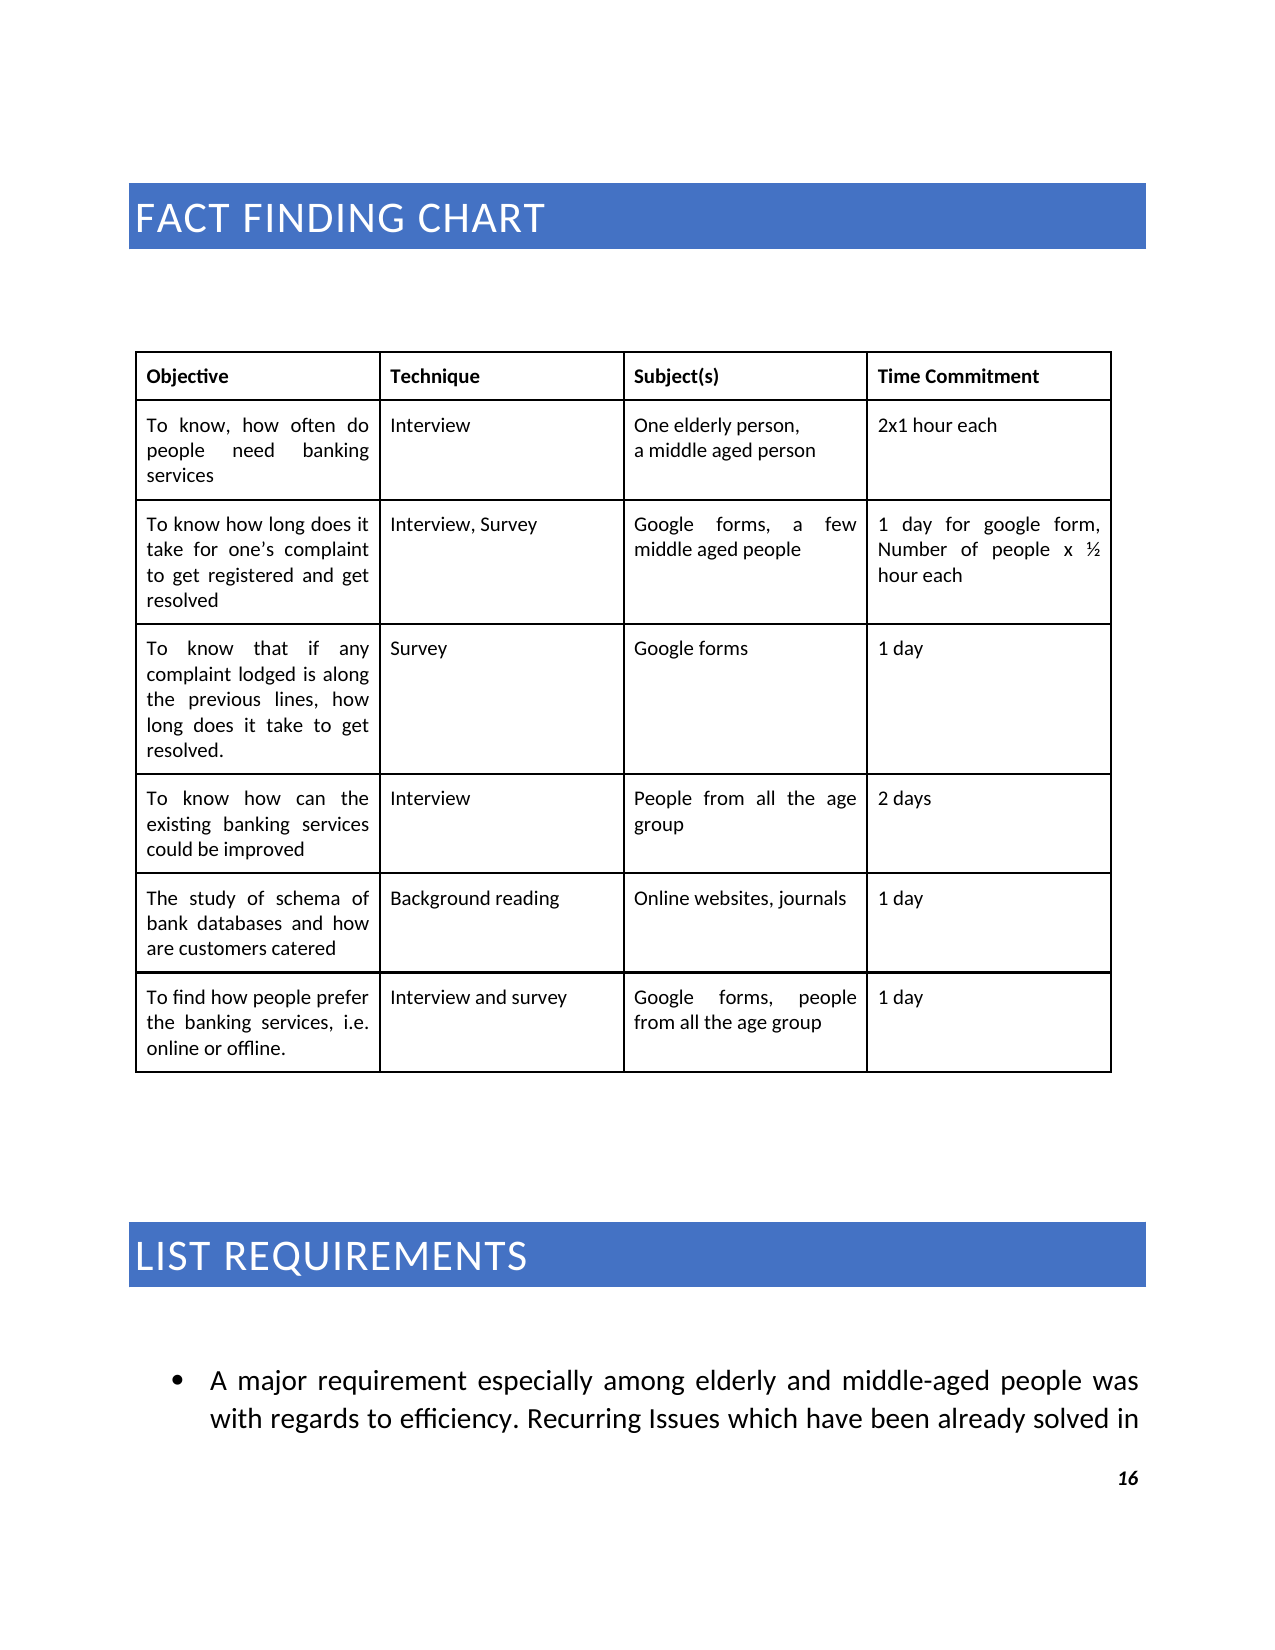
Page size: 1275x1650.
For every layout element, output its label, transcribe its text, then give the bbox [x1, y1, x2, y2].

table_cell To know, how often do people need banking services [137, 401, 379, 498]
table_cell To know how long does it take for one’s complaint to get registered and get resolved [137, 501, 379, 623]
table_cell One elderly person, a middle aged person [625, 401, 866, 498]
table_cell Google forms [625, 625, 866, 773]
table_cell Google forms, a few middle aged people [625, 501, 866, 623]
table_cell To know how can the existing banking services could be improved [137, 775, 379, 872]
table_cell The study of schema of bank databases and how are customers catered [137, 874, 379, 971]
table_cell 1 day [868, 625, 1110, 773]
table_header Time Commitment [868, 353, 1110, 399]
table_header Objective [137, 353, 379, 399]
subtitle LIST REQUIREMENTS [135, 1228, 1140, 1281]
table_cell Google forms, people from all the age group [625, 974, 866, 1071]
table_cell Online websites, journals [625, 874, 866, 971]
table_cell 2x1 hour each [868, 401, 1110, 498]
table_cell Interview, Survey [381, 501, 623, 623]
table_cell People from all the age group [625, 775, 866, 872]
table_cell To know that if any complaint lodged is along the previous lines, how long does it take to get resolved. [137, 625, 379, 773]
table_cell 1 day for google form, Number of people x ½ hour each [868, 501, 1110, 623]
table_cell Interview and survey [381, 974, 623, 1071]
table_header Subject(s) [625, 353, 866, 399]
table_cell 1 day [868, 874, 1110, 971]
table_cell Interview [381, 401, 623, 498]
table_header Technique [381, 353, 623, 399]
table_cell 2 days [868, 775, 1110, 872]
table_cell Background reading [381, 874, 623, 971]
table_cell To find how people prefer the banking services, i.e. online or offline. [137, 974, 379, 1071]
table_cell Interview [381, 775, 623, 872]
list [172, 1362, 1140, 1436]
table_cell Survey [381, 625, 623, 773]
subtitle FACT FINDING CHART [135, 190, 1140, 243]
table_cell 1 day [868, 974, 1110, 1071]
